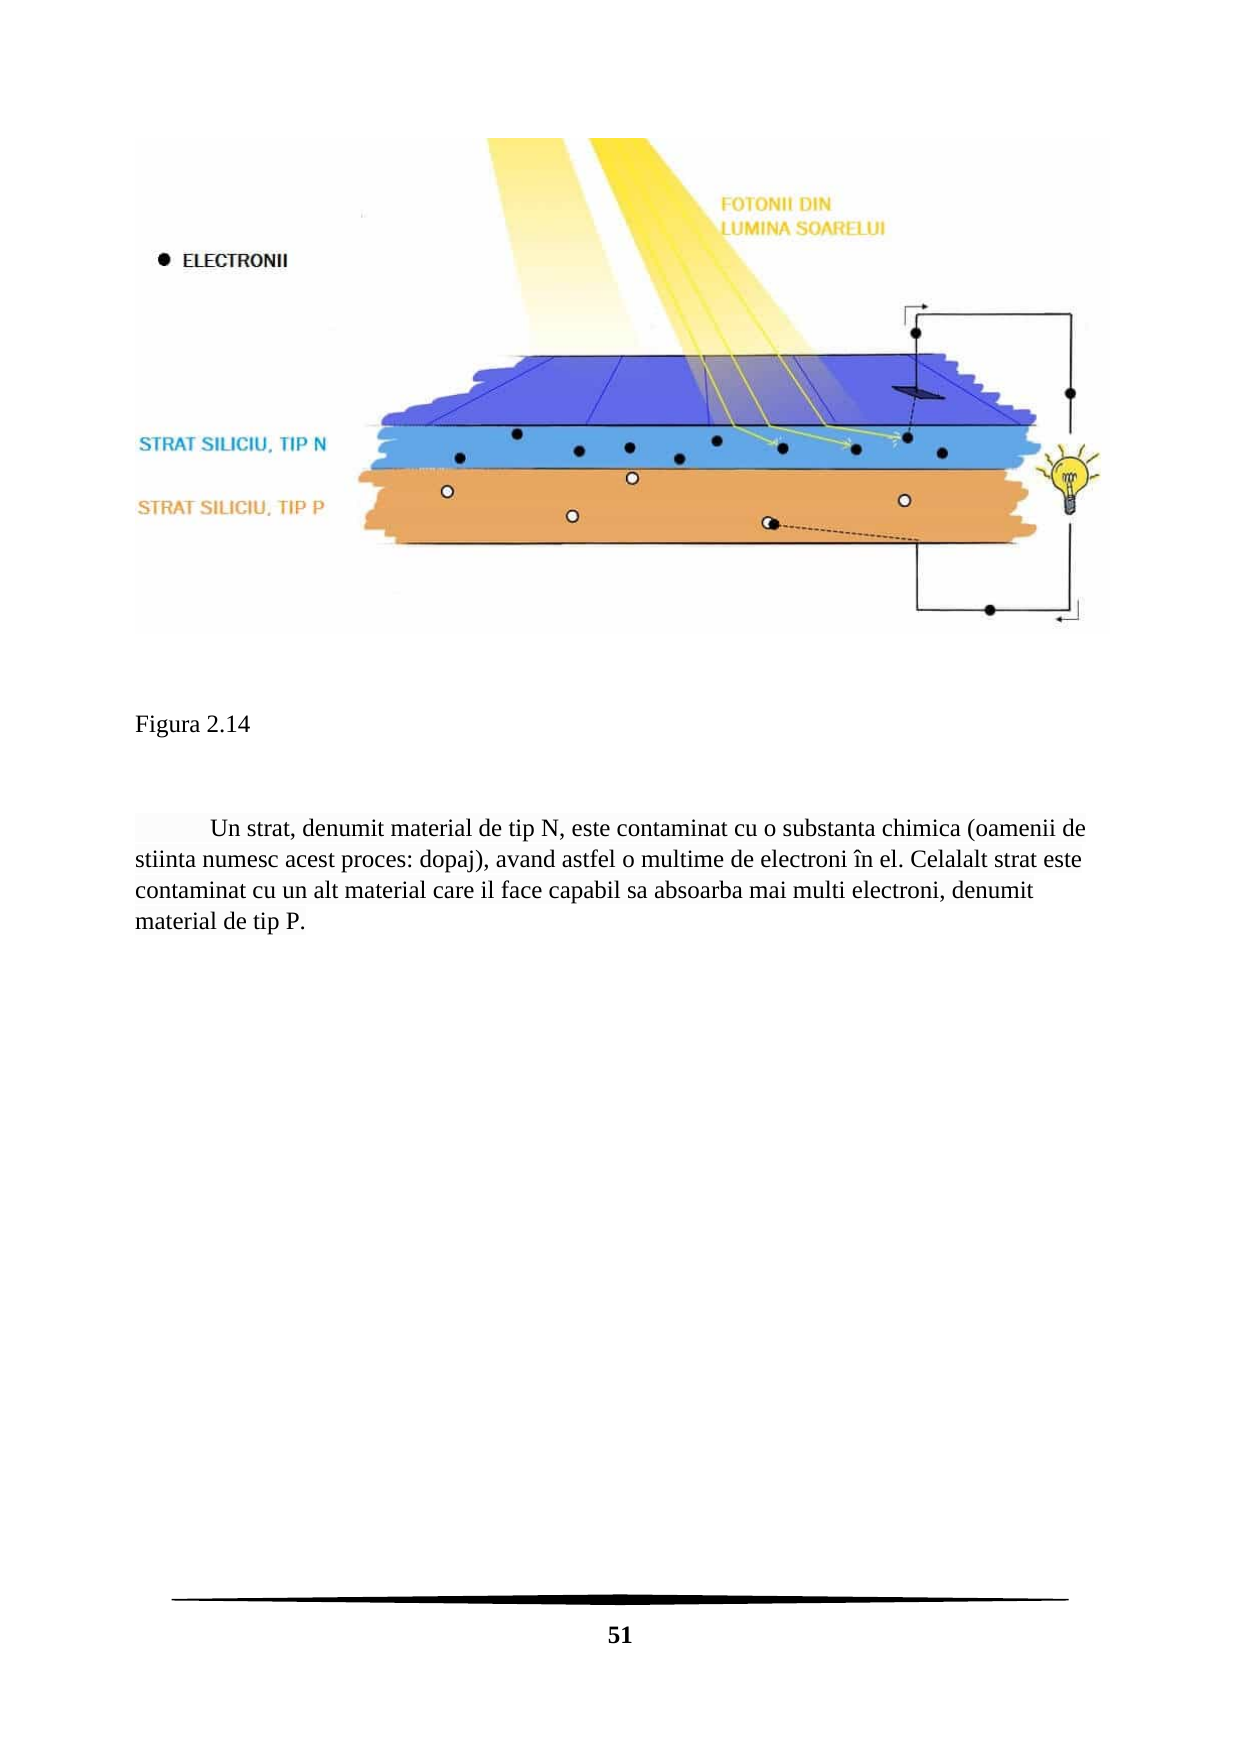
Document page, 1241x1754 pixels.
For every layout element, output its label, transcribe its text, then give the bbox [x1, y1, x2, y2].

text Figura 2.14 [135, 709, 1105, 738]
text Un strat, denumit material de tip N, este contaminat cu o substanta chimica (oamenii de stiinta numesc acest proces: dopaj), avand astfel o multime de electroni în el. Celalalt strat este contaminat cu un alt material care il face capabil sa absoarba mai multi electroni, denumit material de tip P. [135, 813, 1105, 935]
picture [135, 138, 1110, 634]
